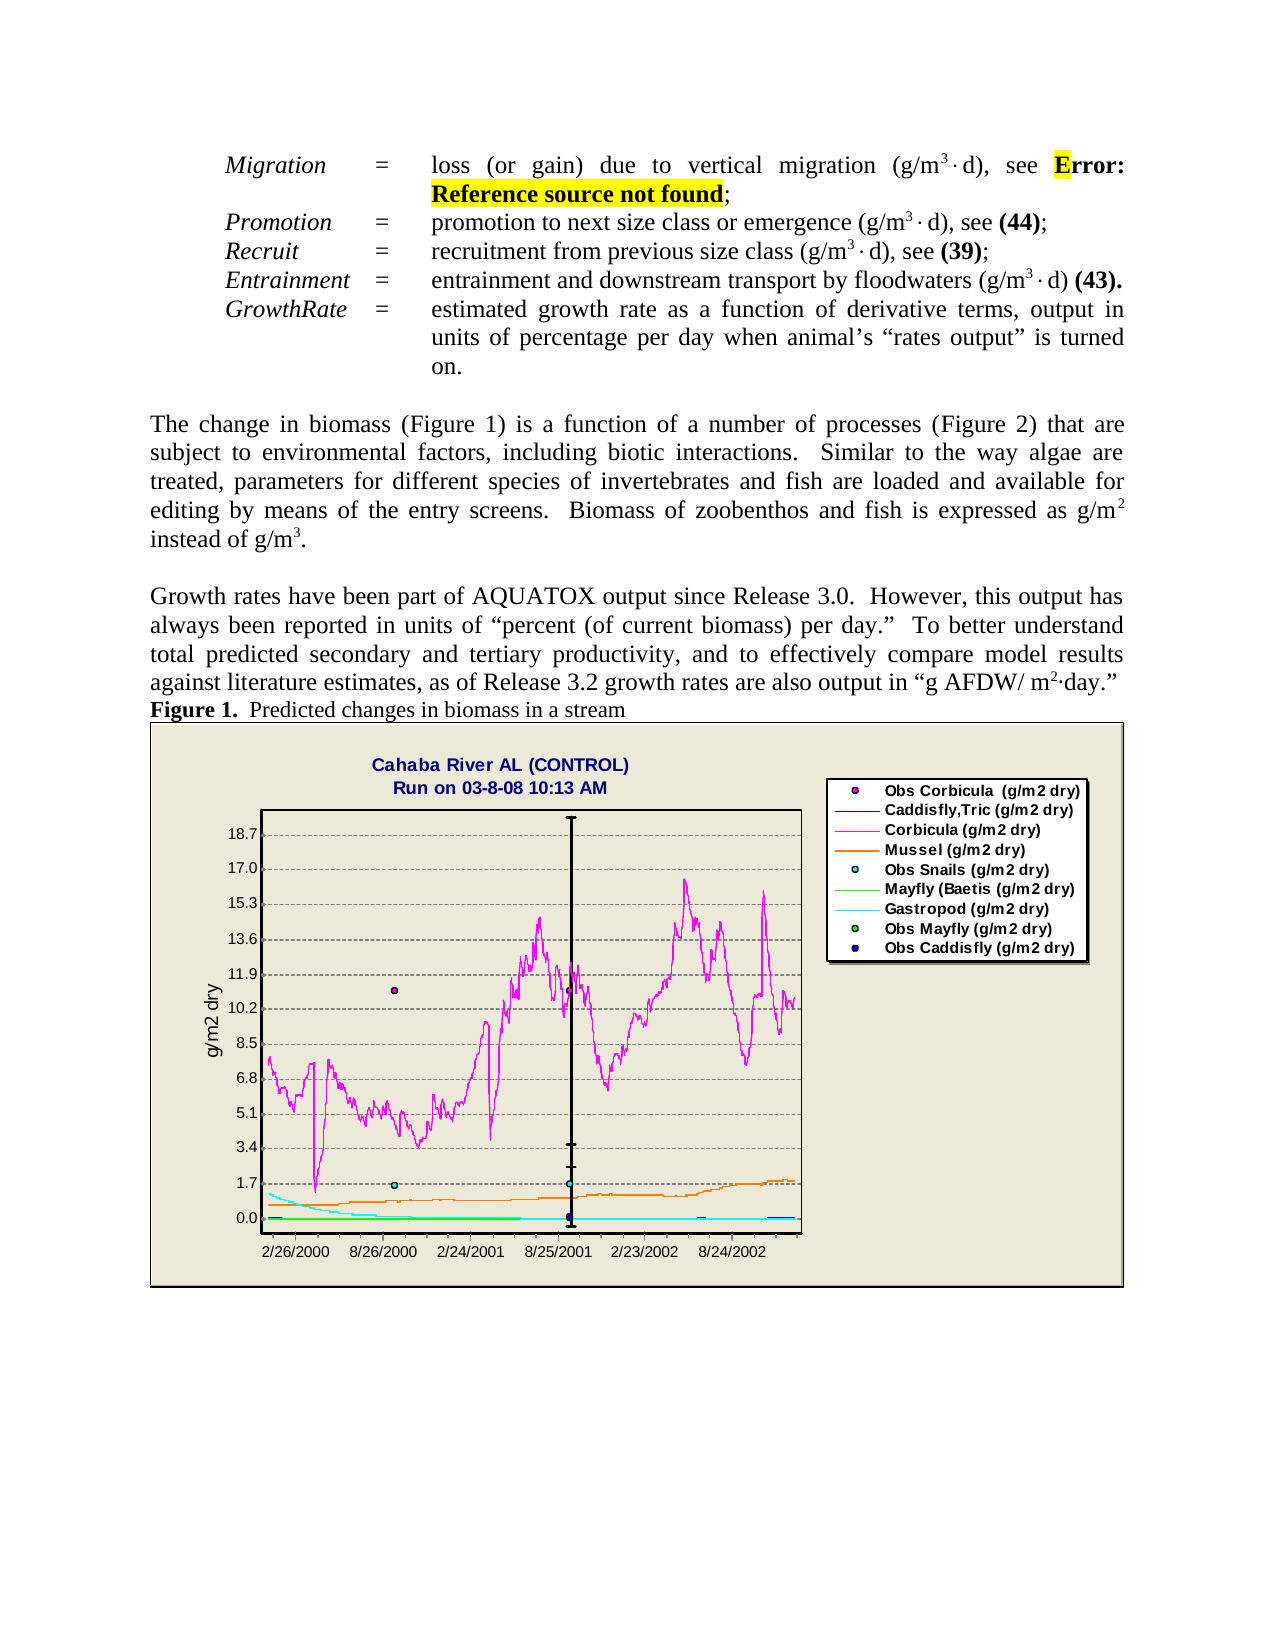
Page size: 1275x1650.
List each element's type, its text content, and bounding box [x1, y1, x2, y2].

text Figure . Predicted changes in biomass in a stream [150, 696, 1125, 723]
text Growth rates have been part of AQUATOX output since Release 3.0. However, this output has always been reported in units of “percent (of current biomass) per day.” To better understand total predicted secondary and tertiary productivity, and to effectively compare model results against literature estimates, as of Release 3.2 growth rates are also output in “g AFDW/ m2∙day.” [150, 581, 1125, 696]
text The change in biomass () is a function of a number of processes () that are subject to environmental factors, including biotic interactions. Similar to the way algae are treated, parameters for different species of invertebrates and fish are loaded and available for editing by means of the entry screens. Biomass of zoobenthos and fish is expressed as g/m2 instead of g/m3. [150, 409, 1125, 552]
text GrowthRate = estimated growth rate as a function of derivative terms, output in units of percentage per day when animal’s “rates output” is turned on. [225, 294, 1125, 380]
